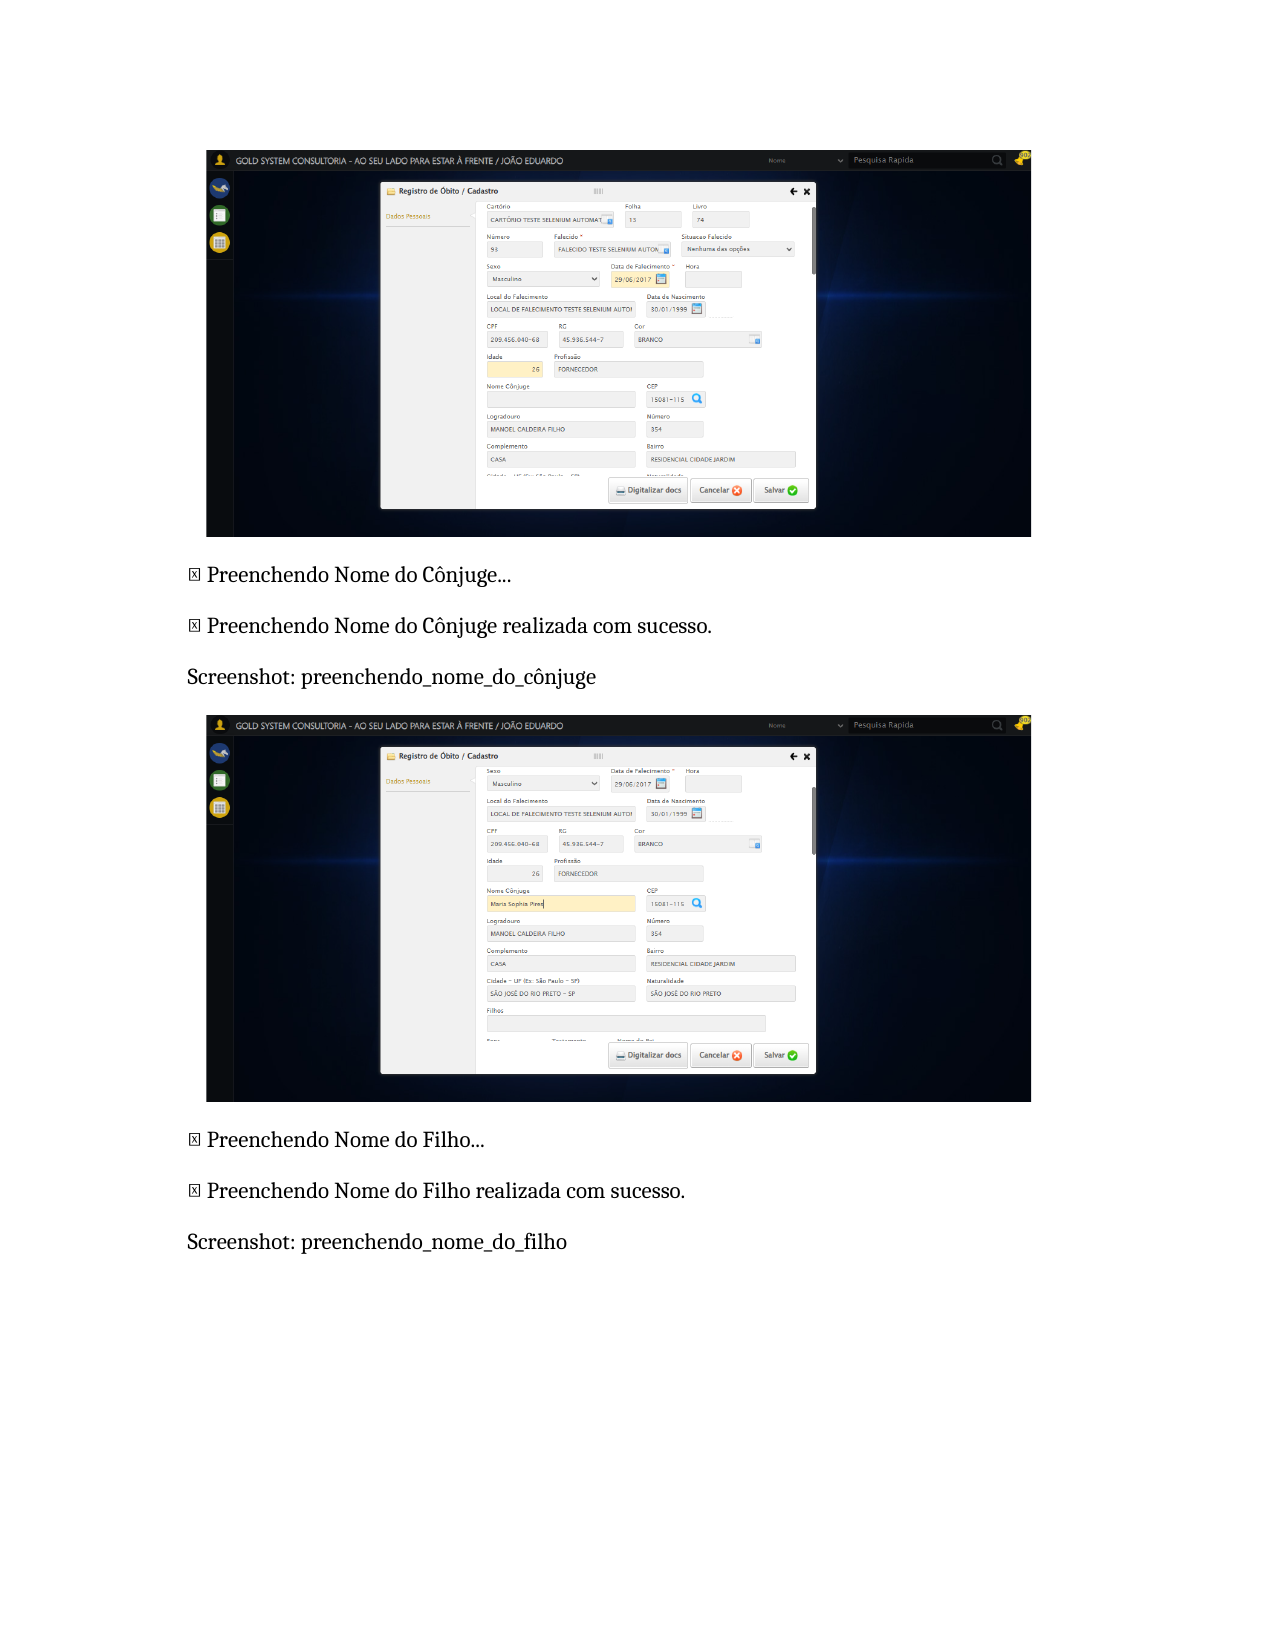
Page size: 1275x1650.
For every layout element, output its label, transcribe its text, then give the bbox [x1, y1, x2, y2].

text ✅ Preenchendo Nome do Filho realizada com sucesso. [187, 1178, 1087, 1204]
text Screenshot: preenchendo_nome_do_cônjuge [187, 664, 1087, 690]
picture [206, 715, 1032, 1102]
text 🔄 Preenchendo Nome do Filho... [187, 1127, 1087, 1153]
text 🔄 Preenchendo Nome do Cônjuge... [187, 562, 1087, 588]
text ✅ Preenchendo Nome do Cônjuge realizada com sucesso. [187, 613, 1087, 639]
picture [206, 150, 1032, 537]
text Screenshot: preenchendo_nome_do_filho [187, 1229, 1087, 1255]
